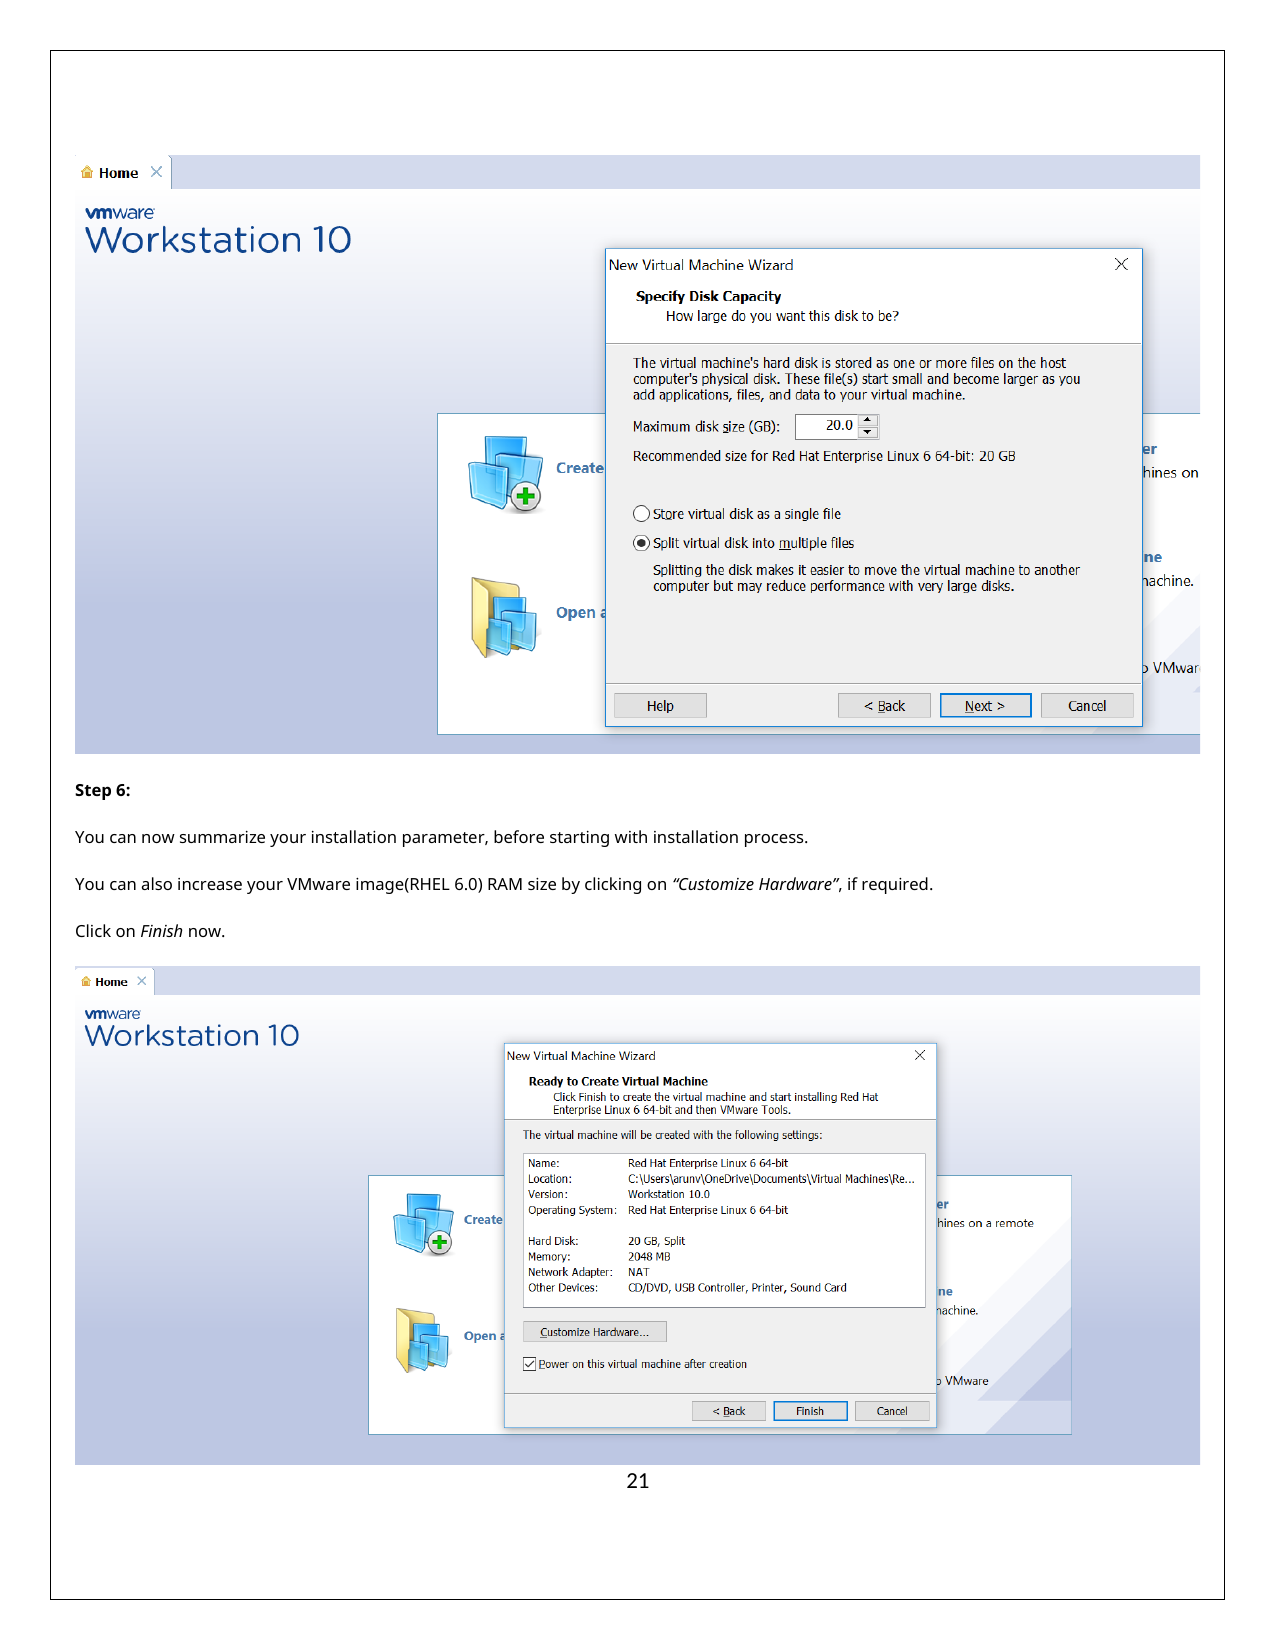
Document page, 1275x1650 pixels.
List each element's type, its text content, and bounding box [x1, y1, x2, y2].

text Step 6: [75, 779, 1200, 802]
text You can also increase your VMware image(RHEL 6.0) RAM size by clicking on “Customize Hardware”, if required. [75, 873, 1200, 895]
text You can now summarize your installation parameter, before starting with installation process. [75, 826, 1200, 848]
text Click on Finish now. [75, 919, 1200, 942]
